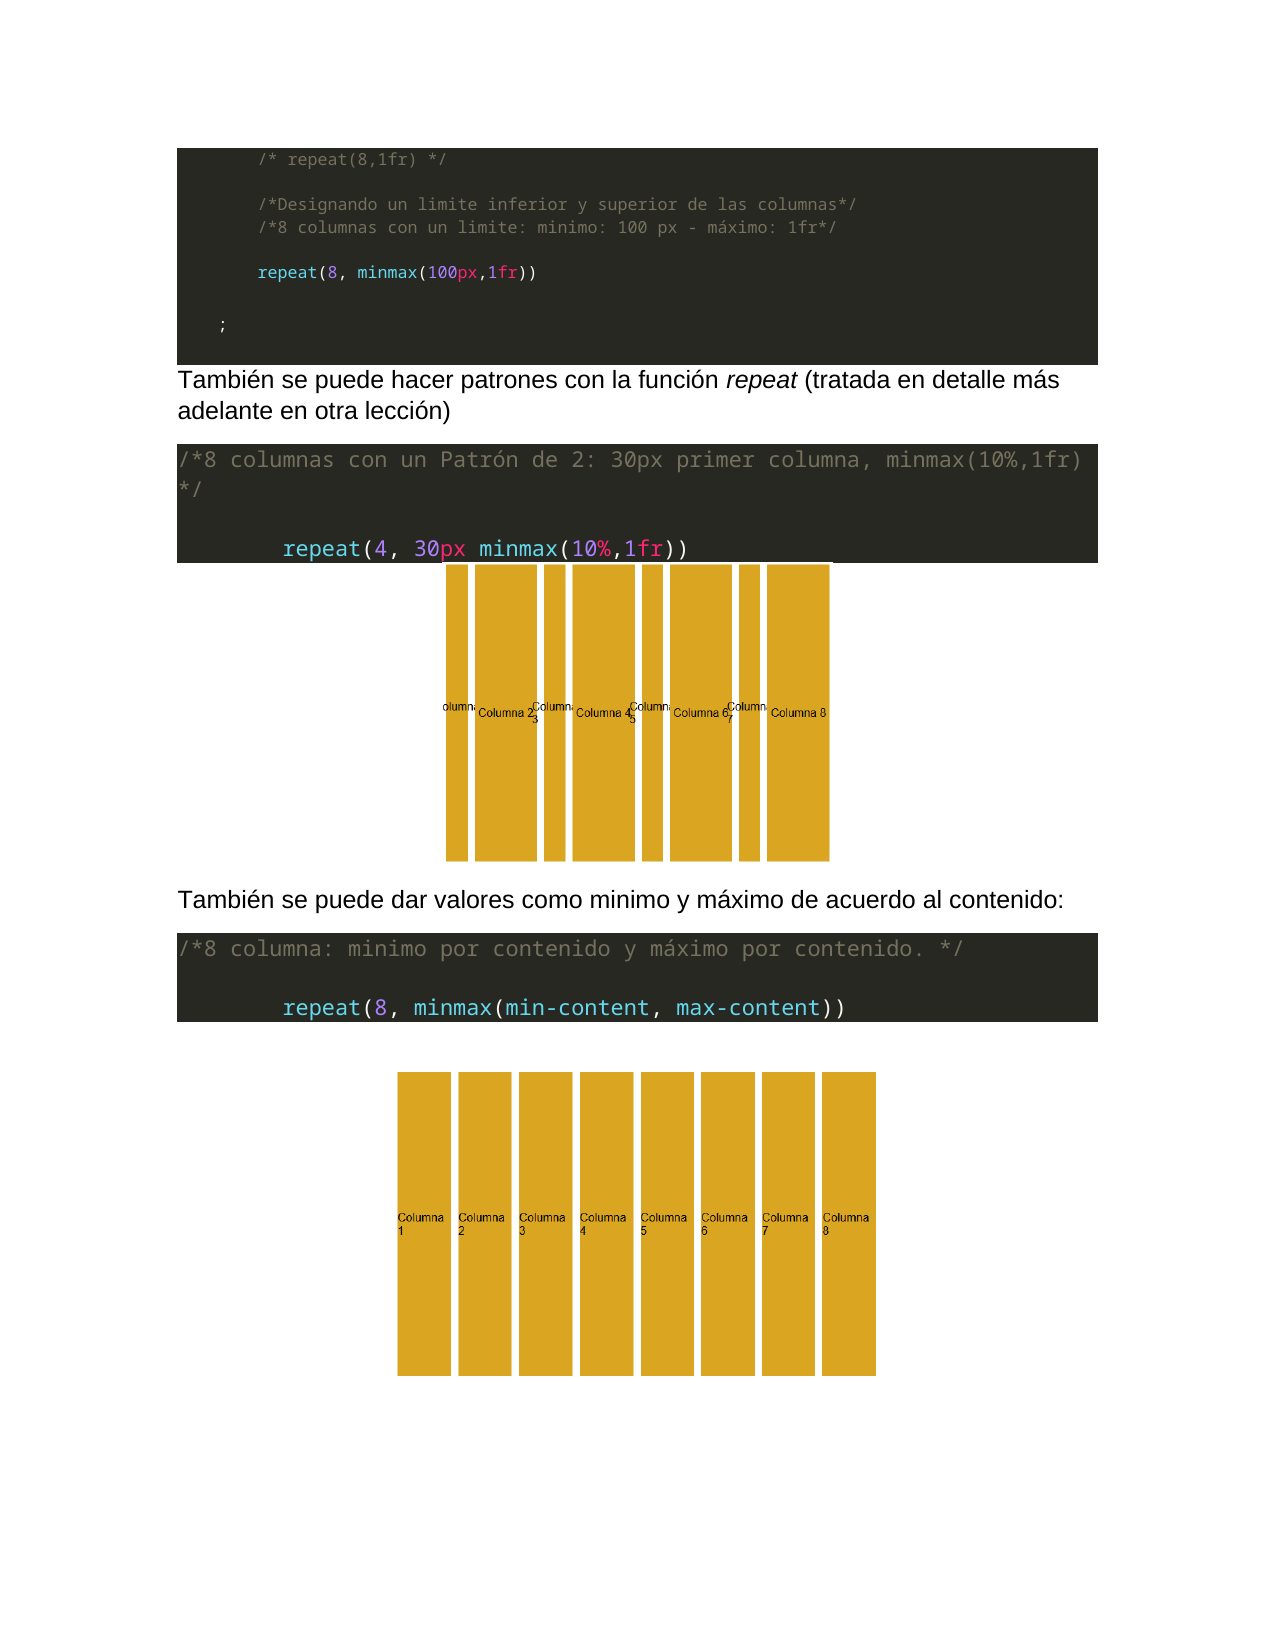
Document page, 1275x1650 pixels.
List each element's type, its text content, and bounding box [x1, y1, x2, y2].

picture [442, 562, 834, 866]
text /*8 columna: minimo por contenido y máximo por contenido. */ [177, 933, 1098, 962]
text ; [177, 313, 1098, 335]
text repeat(8, minmax(100px,1fr)) [177, 261, 1098, 284]
text /*8 columnas con un Patrón de 2: 30px primer columna, minmax(10%,1fr) */ [177, 444, 1098, 503]
text /*Designando un limite inferior y superior de las columnas*/ [177, 193, 1098, 216]
text /* repeat(8,1fr) */ [177, 148, 1098, 170]
text También se puede hacer patrones con la función repeat (tratada en detalle más adelante en otra lección) [177, 365, 1098, 425]
picture [395, 1069, 880, 1383]
text También se puede dar valores como minimo y máximo de acuerdo al contenido: [177, 885, 1098, 914]
text repeat(8, minmax(min-content, max-content)) [177, 992, 1098, 1022]
text repeat(4, 30px minmax(10%,1fr)) [177, 533, 1098, 563]
text /*8 columnas con un limite: minimo: 100 px - máximo: 1fr*/ [177, 216, 1098, 238]
